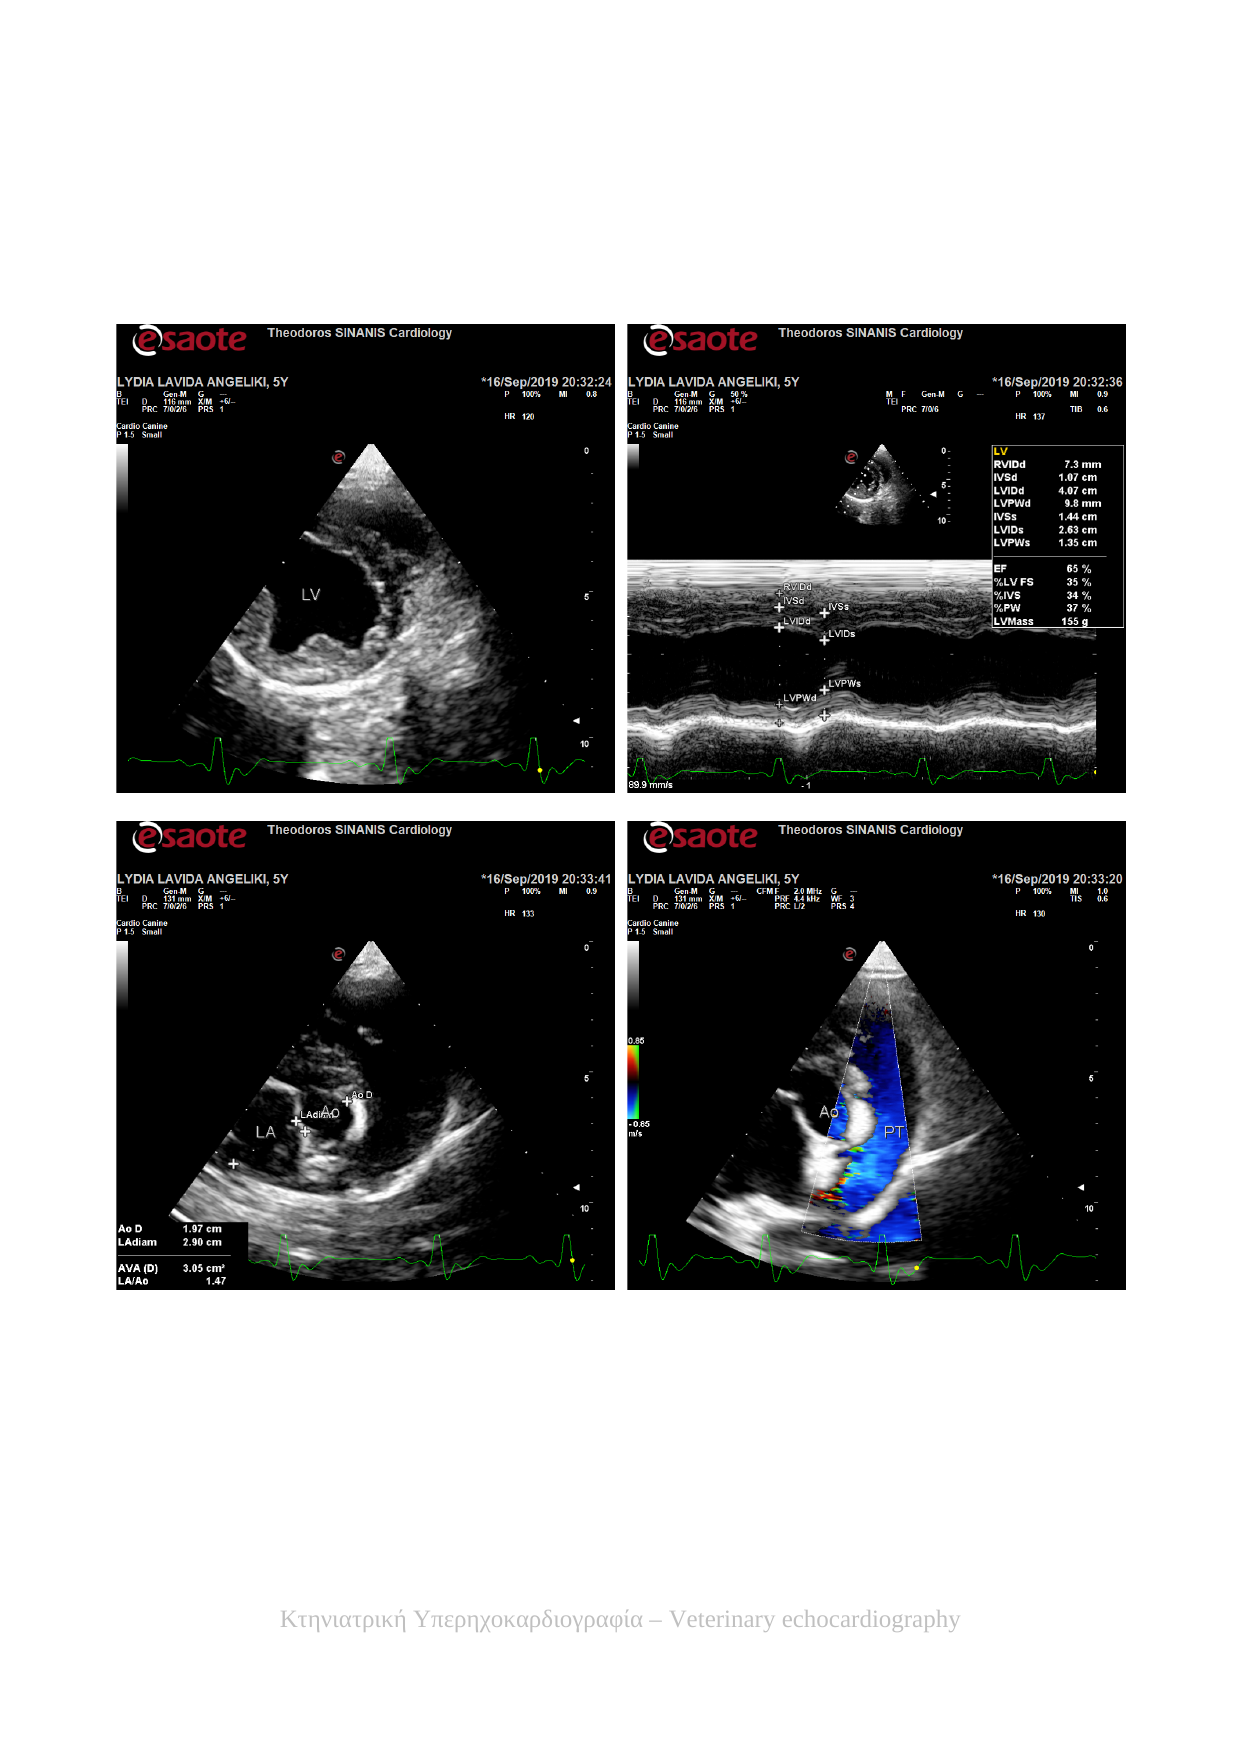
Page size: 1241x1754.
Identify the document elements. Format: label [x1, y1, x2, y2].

picture [627, 821, 1126, 1290]
picture [116, 324, 615, 793]
picture [116, 821, 615, 1290]
picture [627, 324, 1126, 793]
